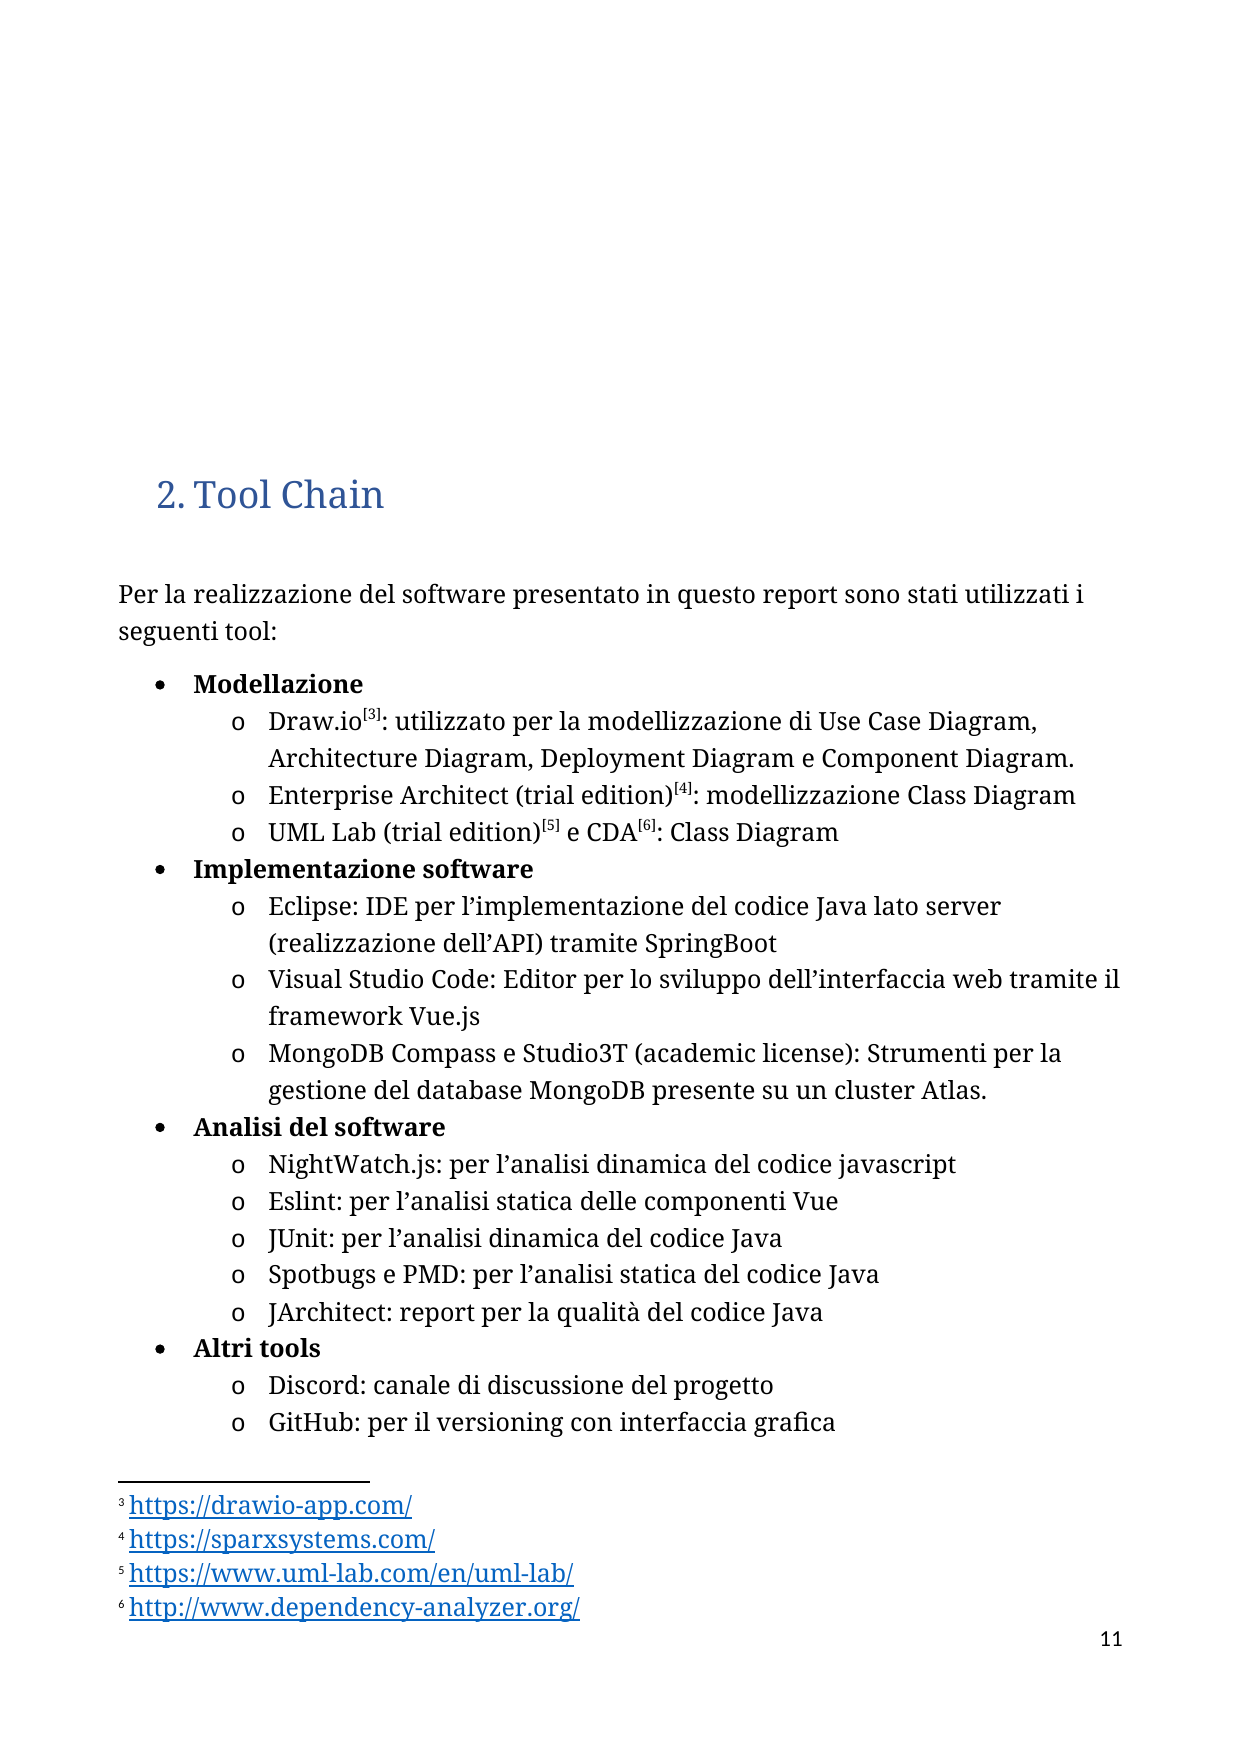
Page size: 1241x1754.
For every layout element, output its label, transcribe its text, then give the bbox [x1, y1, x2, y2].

list Enterprise Architect (trial edition)[]: modellizzazione Class Diagram [231, 777, 1122, 812]
list Spotbugs e PMD: per l’analisi statica del codice Java [231, 1257, 1122, 1291]
list Eclipse: IDE per l’implementazione del codice Java lato server (realizzazione dell’API) tramite SpringBoot [231, 888, 1122, 959]
list Discord: canale di discussione del progetto [231, 1368, 1122, 1402]
list NightWatch.js: per l’analisi dinamica del codice javascript [231, 1146, 1122, 1181]
list JUnit: per l’analisi dinamica del codice Java [231, 1220, 1122, 1254]
list UML Lab (trial edition)[] e CDA[]: Class Diagram [231, 814, 1122, 849]
list Draw.io[]: utilizzato per la modellizzazione di Use Case Diagram, Architecture Diagram, Deployment Diagram e Component Diagram. [231, 704, 1122, 775]
list Eslint: per l’analisi statica delle componenti Vue [231, 1183, 1122, 1217]
list JArchitect: report per la qualità del codice Java [231, 1294, 1122, 1328]
list Implementazione software [156, 851, 1122, 886]
list Altri tools [156, 1331, 1122, 1365]
list Visual Studio Code: Editor per lo sviluppo dell’interfaccia web tramite il framework Vue.js [231, 962, 1122, 1033]
text Per la realizzazione del software presentato in questo report sono stati utilizzati i seguenti tool: [118, 577, 1122, 648]
list GitHub: per il versioning con interfaccia grafica [231, 1405, 1122, 1439]
subtitle Tool Chain [156, 468, 1122, 519]
list Modellazione [156, 667, 1122, 701]
list MongoDB Compass e Studio3T (academic license): Strumenti per la gestione del database MongoDB presente su un cluster Atlas. [231, 1036, 1122, 1107]
list Analisi del software [156, 1109, 1122, 1143]
